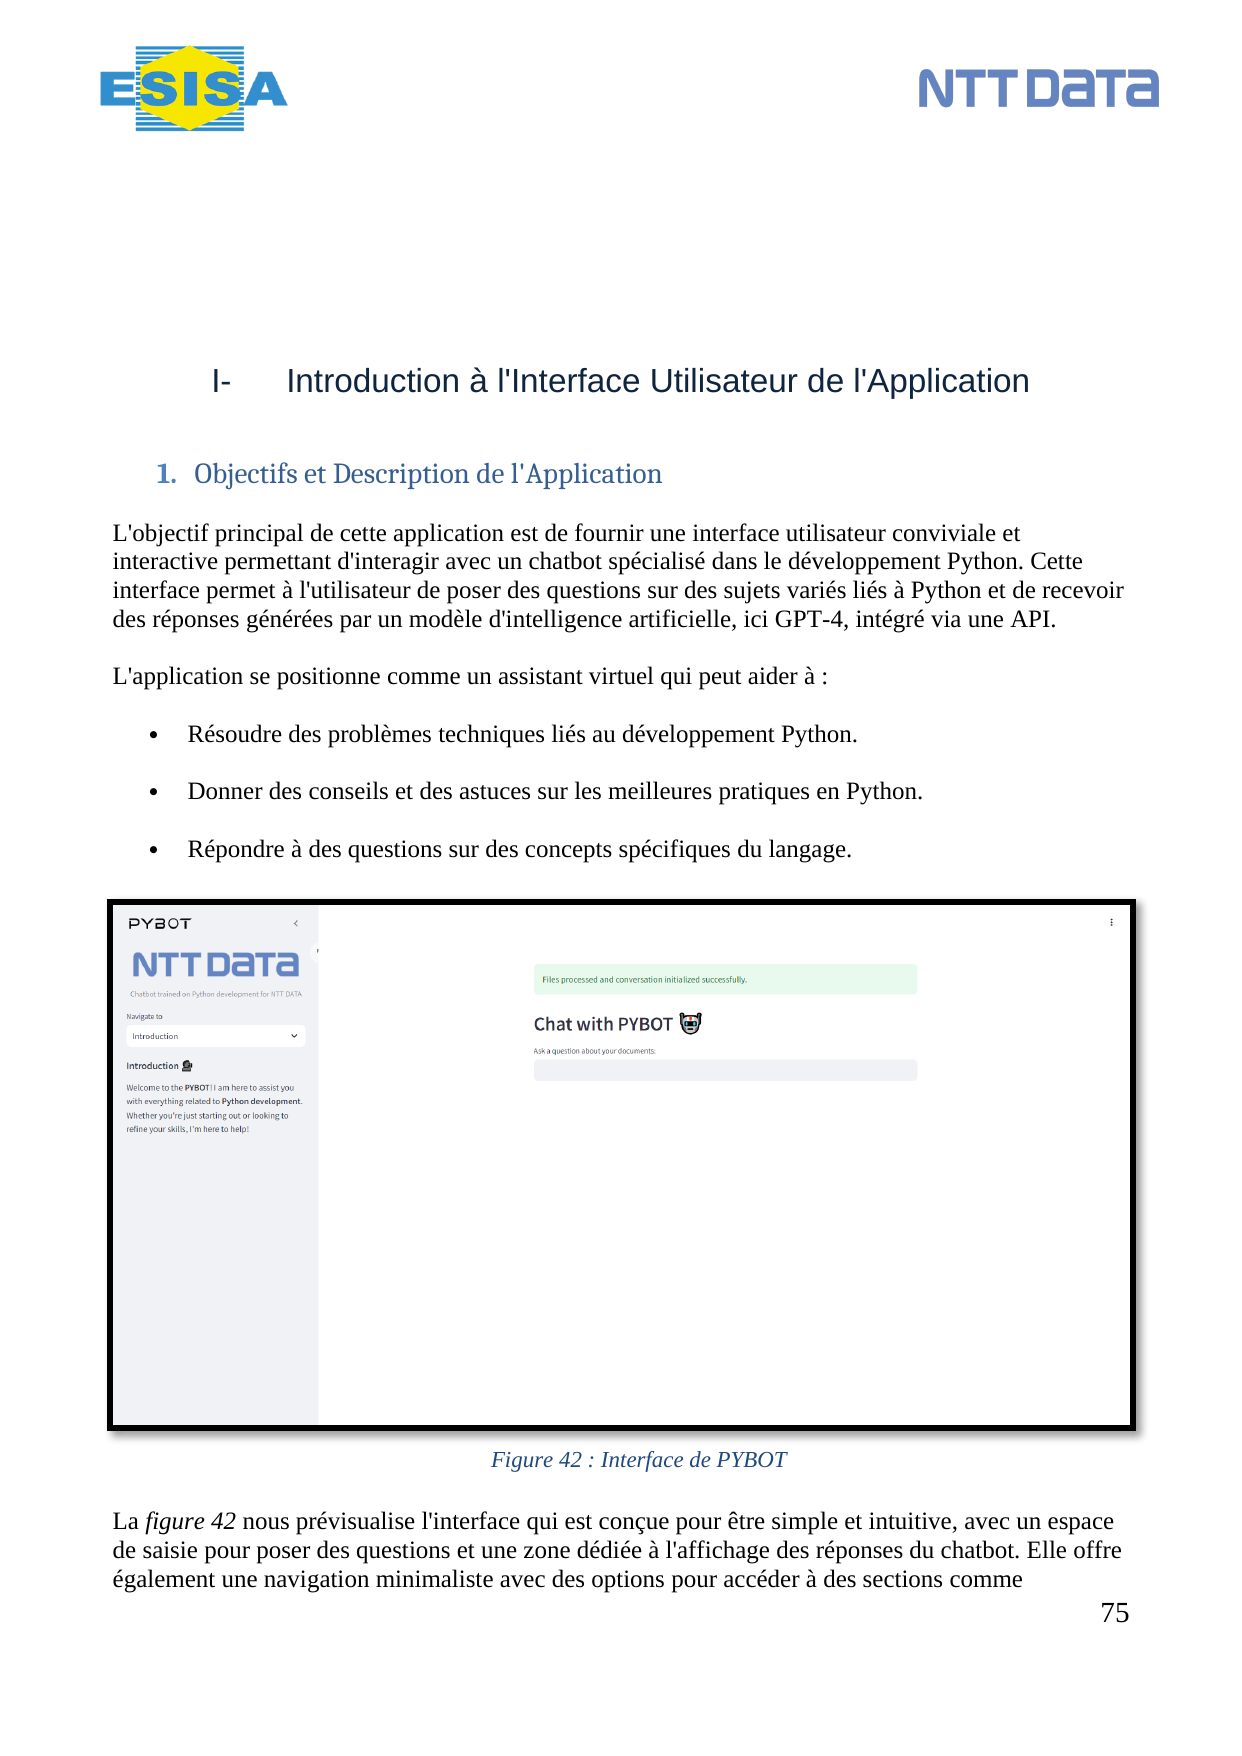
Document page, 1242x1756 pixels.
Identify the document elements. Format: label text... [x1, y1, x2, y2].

list Donner des conseils et des astuces sur les meilleures pratiques en Python. [150, 776, 1129, 805]
list Résoudre des problèmes techniques liés au développement Python. [150, 719, 1129, 748]
picture [917, 66, 1161, 110]
picture [96, 8, 295, 176]
subtitle Introduction à l'Interface Utilisateur de l'Application [112, 361, 1129, 399]
list Répondre à des questions sur des concepts spécifiques du langage. [150, 834, 1129, 863]
text L'objectif principal de cette application est de fournir une interface utilisateur conviviale et interactive permettant d'interagir avec un chatbot spécialisé dans le développement Python. Cette interface permet à l'utilisateur de poser des questions sur des sujets variés liés à Python et de recevoir des réponses générées par un modèle d'intelligence artificielle, ici GPT-4, intégré via une API. [112, 518, 1129, 633]
list Objectifs et Description de l'Application [157, 458, 1129, 491]
text L'application se positionne comme un assistant virtuel qui peut aider à : [112, 661, 1129, 690]
picture [113, 905, 1130, 1425]
